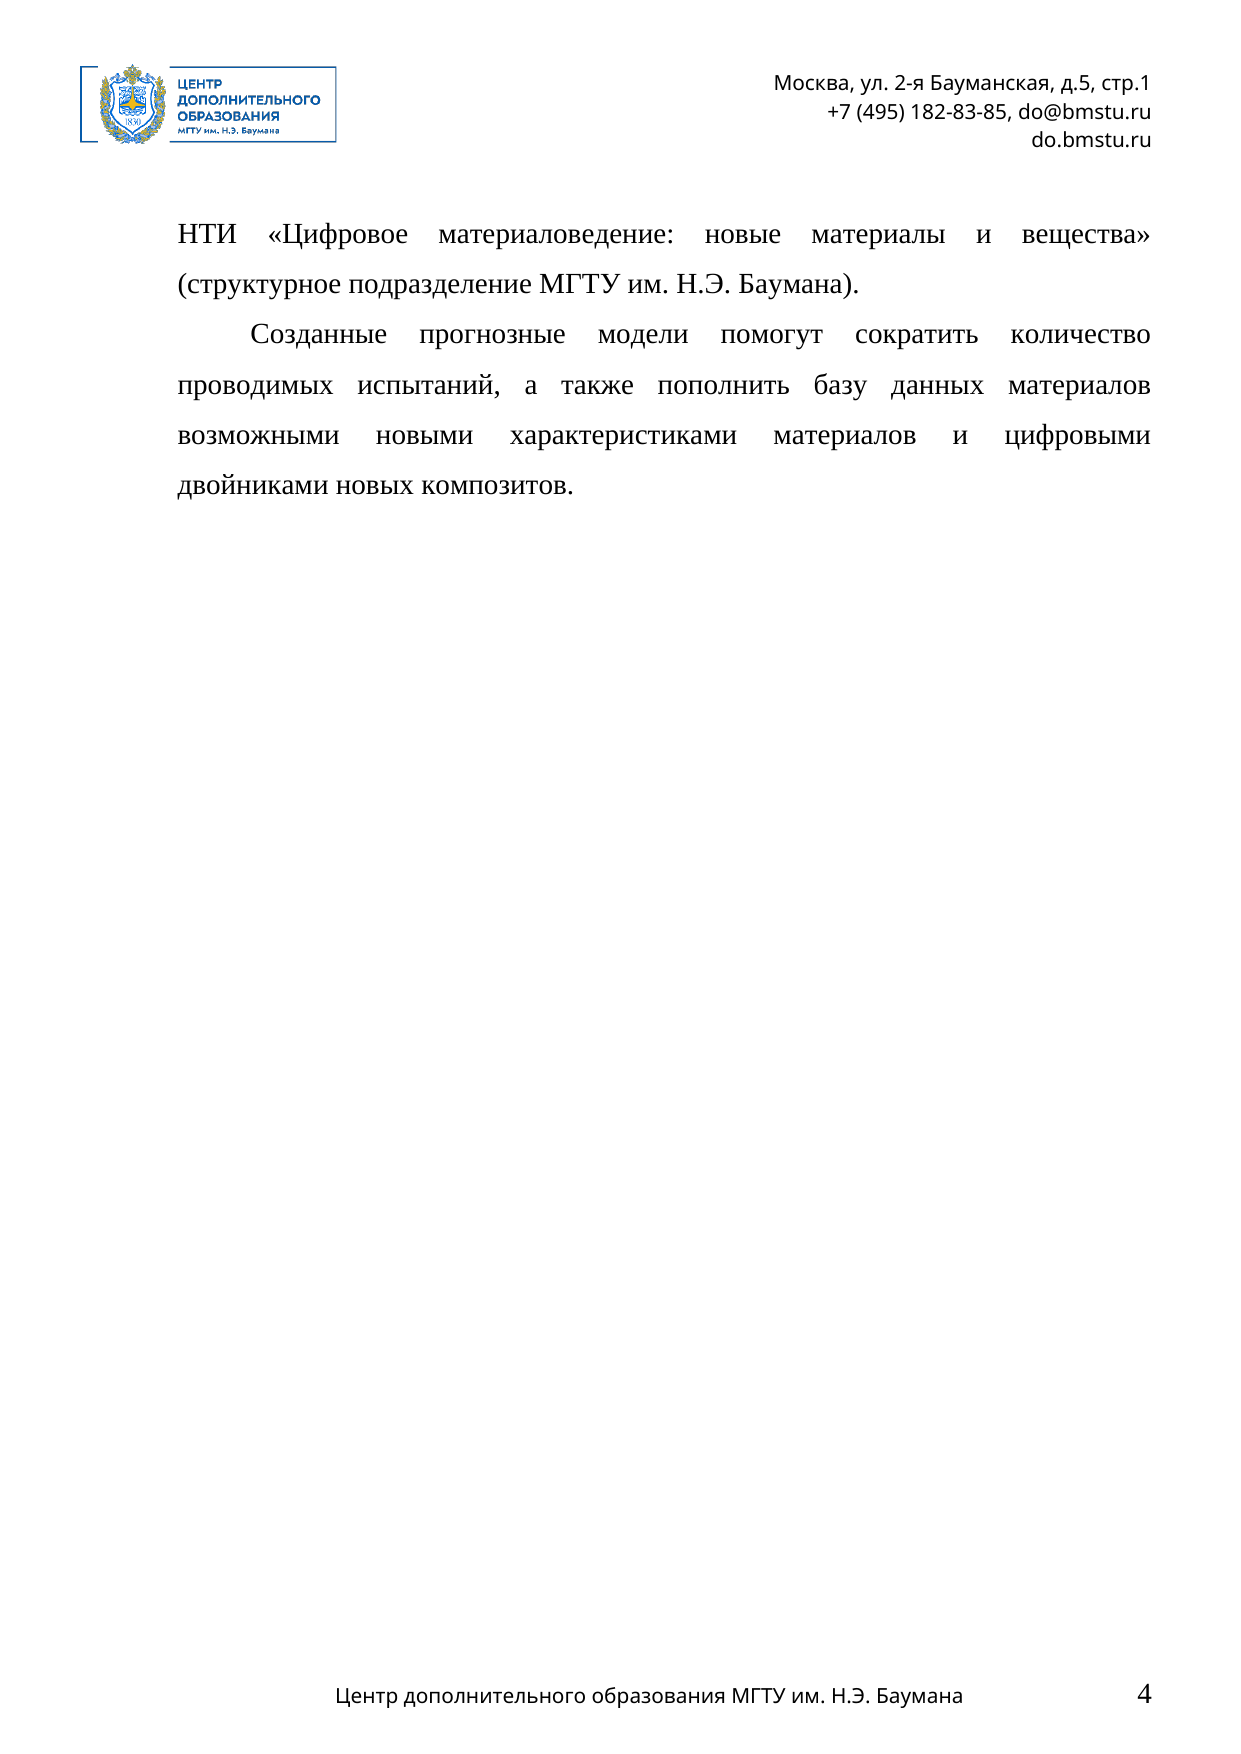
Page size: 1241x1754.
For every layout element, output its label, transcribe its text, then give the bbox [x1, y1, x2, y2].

picture [80, 64, 337, 144]
text Созданные прогнозные модели помогут сократить количество проводимых испытаний, а также пополнить базу данных материалов возможными новыми характеристиками материалов и цифровыми двойниками новых композитов. [177, 316, 1152, 501]
